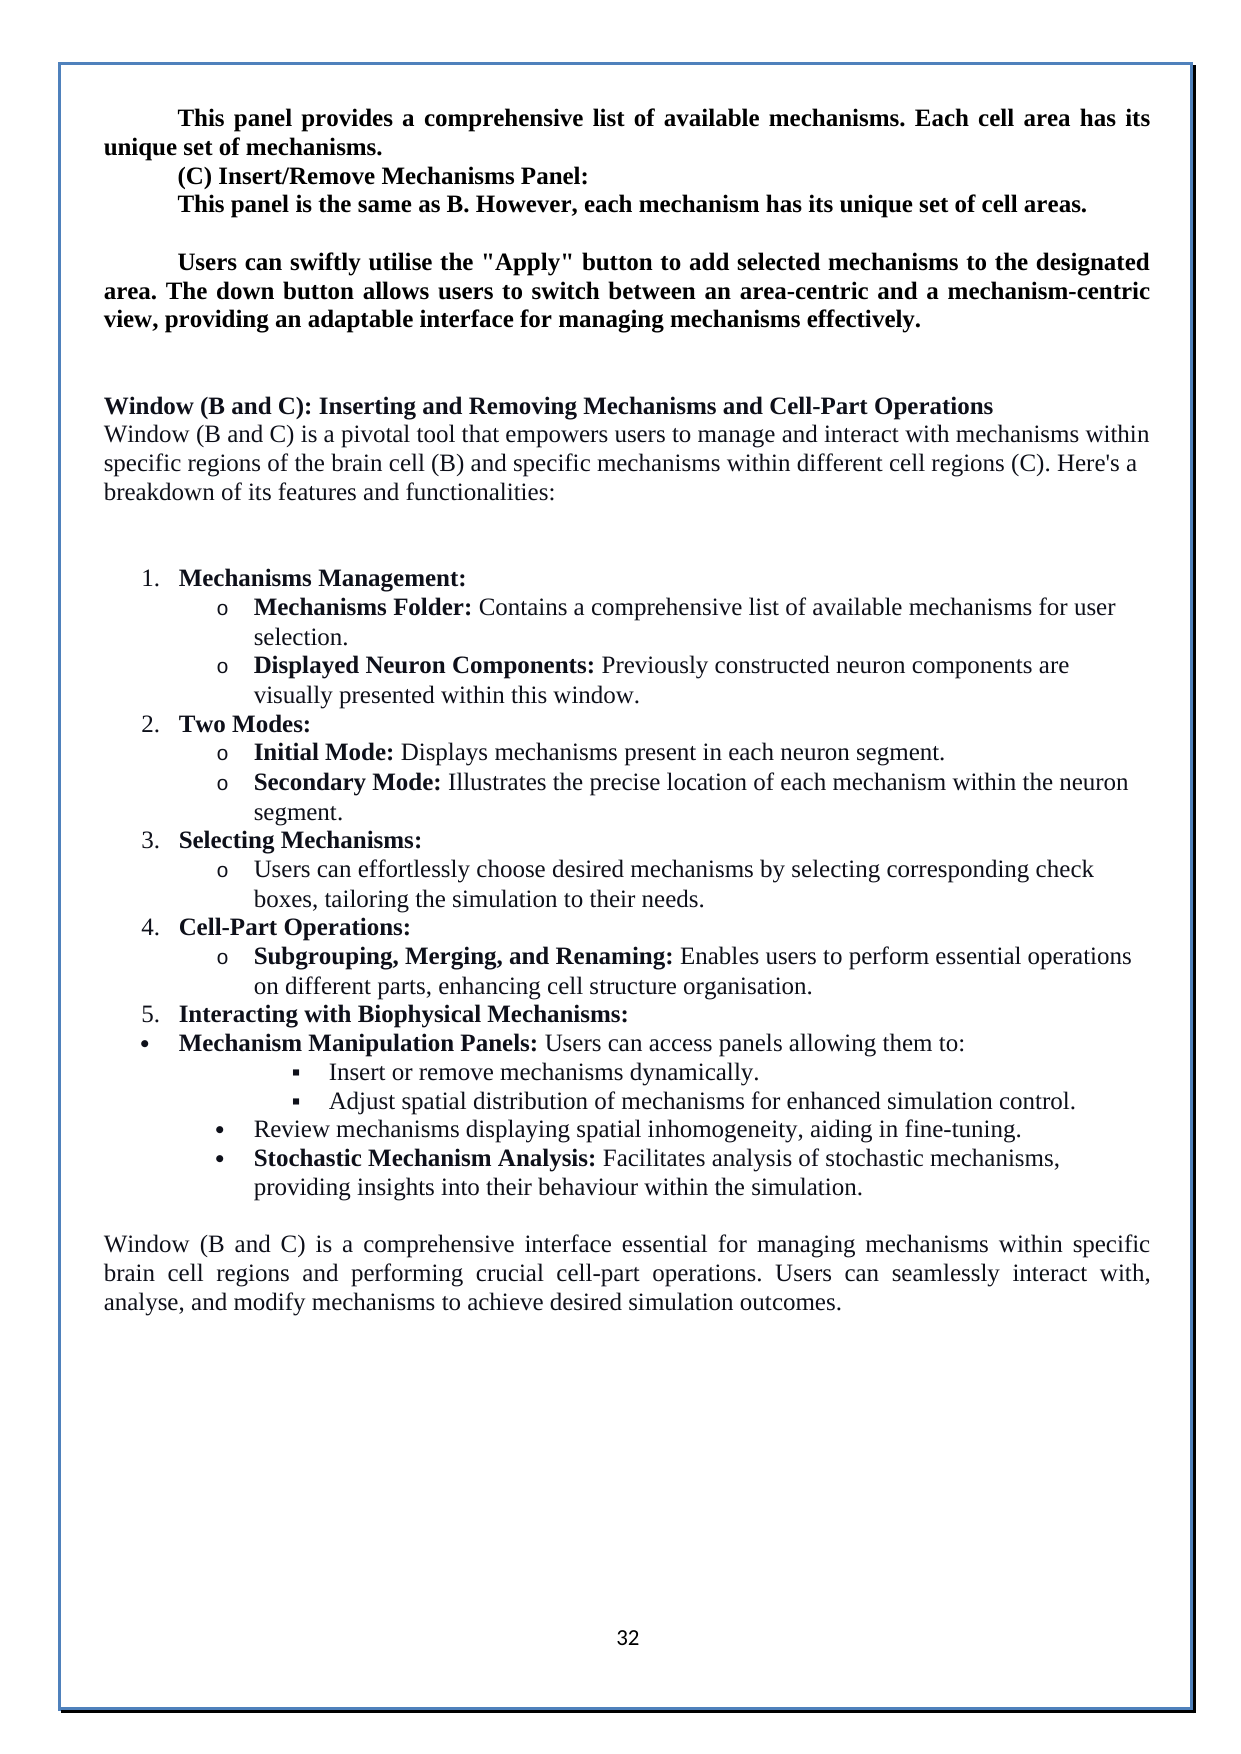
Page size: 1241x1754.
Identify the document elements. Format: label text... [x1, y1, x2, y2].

list Mechanism Manipulation Panels: Users can access panels allowing them to: [141, 1028, 1152, 1057]
list Two Modes: [141, 709, 1152, 737]
text Window (B and C) is a comprehensive interface essential for managing mechanisms within specific brain cell regions and performing crucial cell-part operations. Users can seamlessly interact with, analyse, and modify mechanisms to achieve desired simulation outcomes. [103, 1229, 1152, 1316]
text This panel provides a comprehensive list of available mechanisms. Each cell area has its unique set of mechanisms. [103, 103, 1152, 161]
list Interacting with Biophysical Mechanisms: [141, 999, 1152, 1028]
list Initial Mode: Displays mechanisms present in each neuron segment. [216, 737, 1152, 767]
text Window (B and C) is a pivotal tool that empowers users to manage and interact with mechanisms within specific regions of the brain cell (B) and specific mechanisms within different cell regions (C). Here's a breakdown of its features and functionalities: [103, 419, 1152, 506]
list Mechanisms Management: [141, 563, 1152, 592]
list Cell-Part Operations: [141, 912, 1152, 941]
list Secondary Mode: Illustrates the precise location of each mechanism within the neuron segment. [216, 767, 1152, 825]
text This panel is the same as B. However, each mechanism has its unique set of cell areas. [103, 189, 1152, 218]
text (C) Insert/Remove Mechanisms Panel: [103, 161, 1093, 189]
list Users can effortlessly choose desired mechanisms by selecting corresponding check boxes, tailoring the simulation to their needs. [216, 854, 1152, 912]
text Users can swiftly utilise the "Apply" button to add selected mechanisms to the designated area. The down button allows users to switch between an area-centric and a mechanism-centric view, providing an adaptable interface for managing mechanisms effectively. [103, 247, 1152, 333]
list Mechanisms Folder: Contains a comprehensive list of available mechanisms for user selection. [216, 592, 1152, 650]
list Subgrouping, Merging, and Renaming: Enables users to perform essential operations on different parts, enhancing cell structure organisation. [216, 941, 1152, 999]
list Insert or remove mechanisms dynamically. [291, 1057, 1152, 1086]
list Stochastic Mechanism Analysis: Facilitates analysis of stochastic mechanisms, providing insights into their behaviour within the simulation. [216, 1143, 1152, 1201]
text Window (B and C): Inserting and Removing Mechanisms and Cell-Part Operations [103, 391, 1152, 419]
list Review mechanisms displaying spatial inhomogeneity, aiding in fine-tuning. [216, 1114, 1152, 1143]
list Selecting Mechanisms: [141, 825, 1152, 854]
list Adjust spatial distribution of mechanisms for enhanced simulation control. [291, 1086, 1152, 1114]
list Displayed Neuron Components: Previously constructed neuron components are visually presented within this window. [216, 650, 1152, 709]
